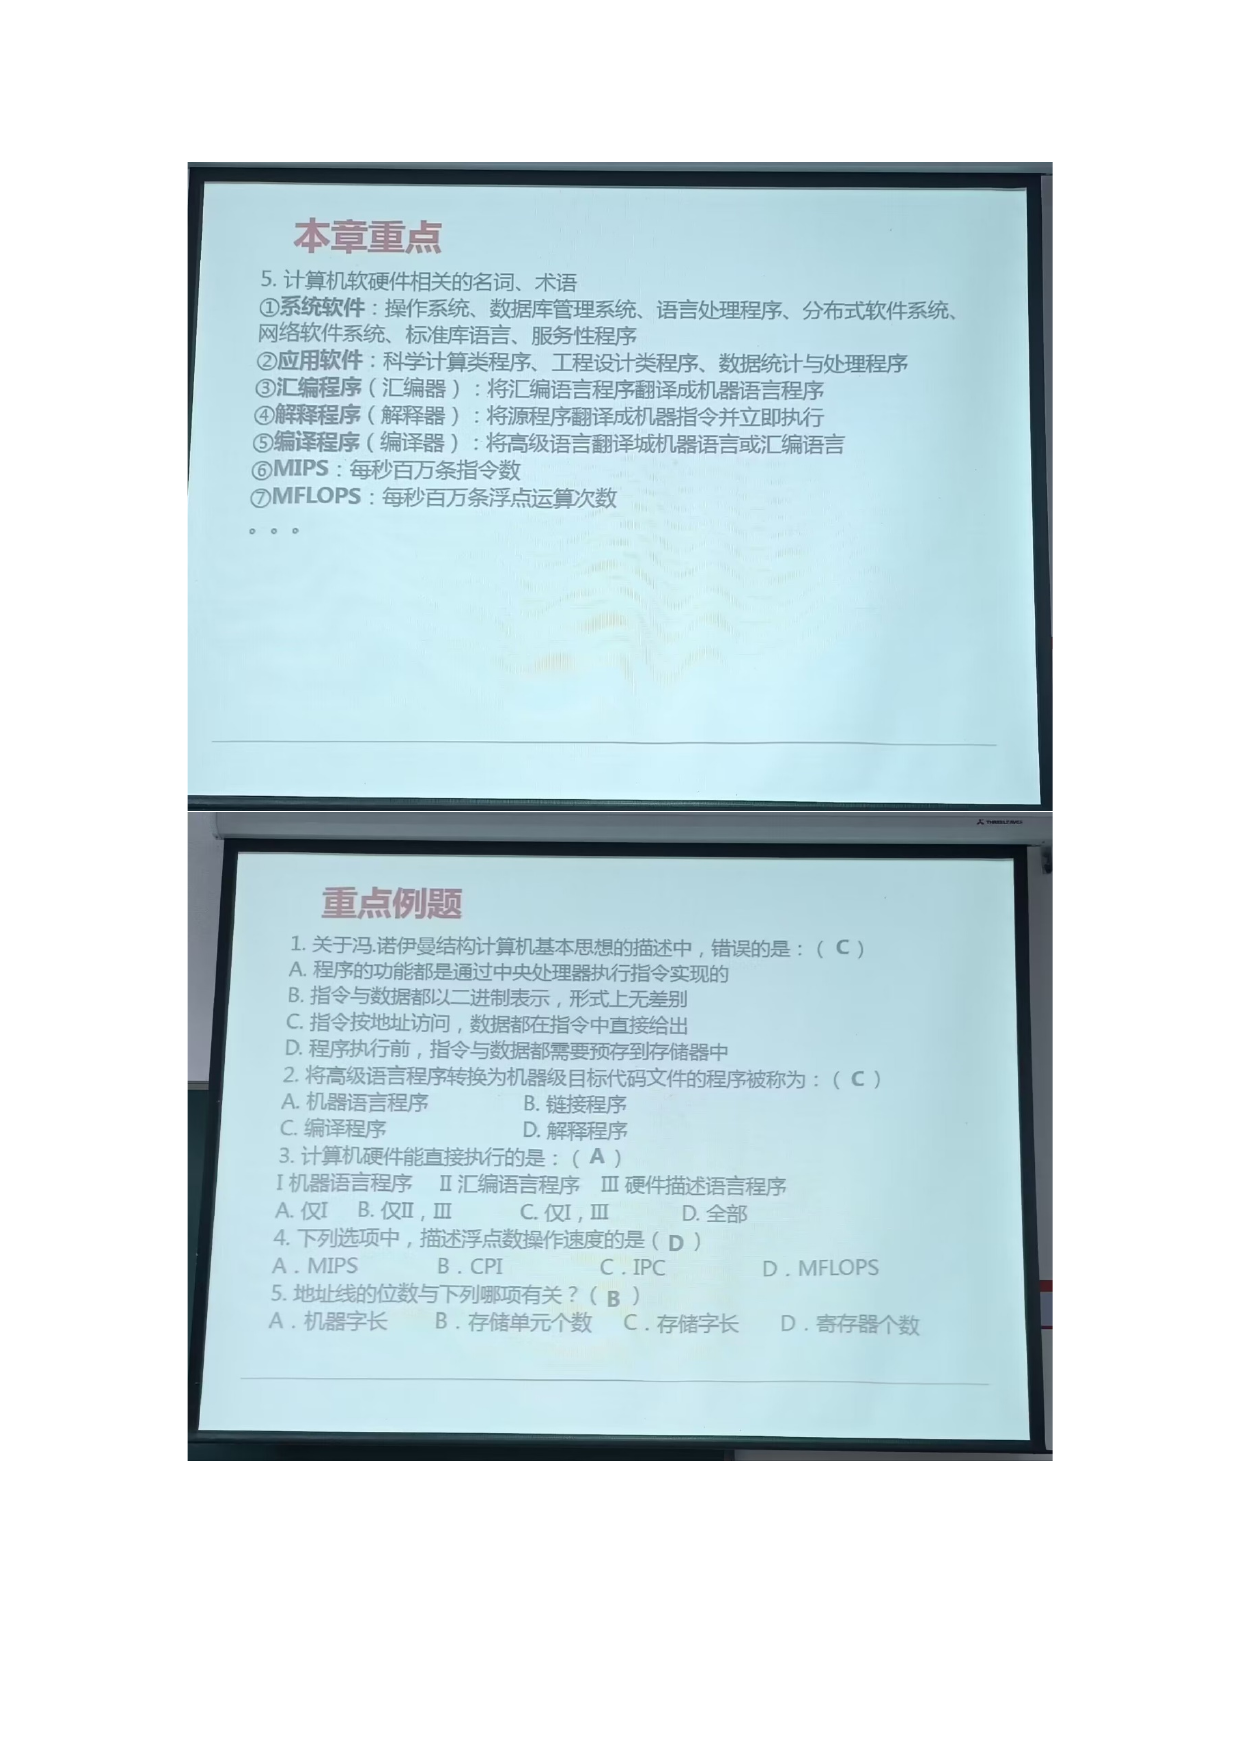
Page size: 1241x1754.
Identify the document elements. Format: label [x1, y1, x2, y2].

picture [187, 812, 1053, 1461]
picture [187, 162, 1053, 811]
